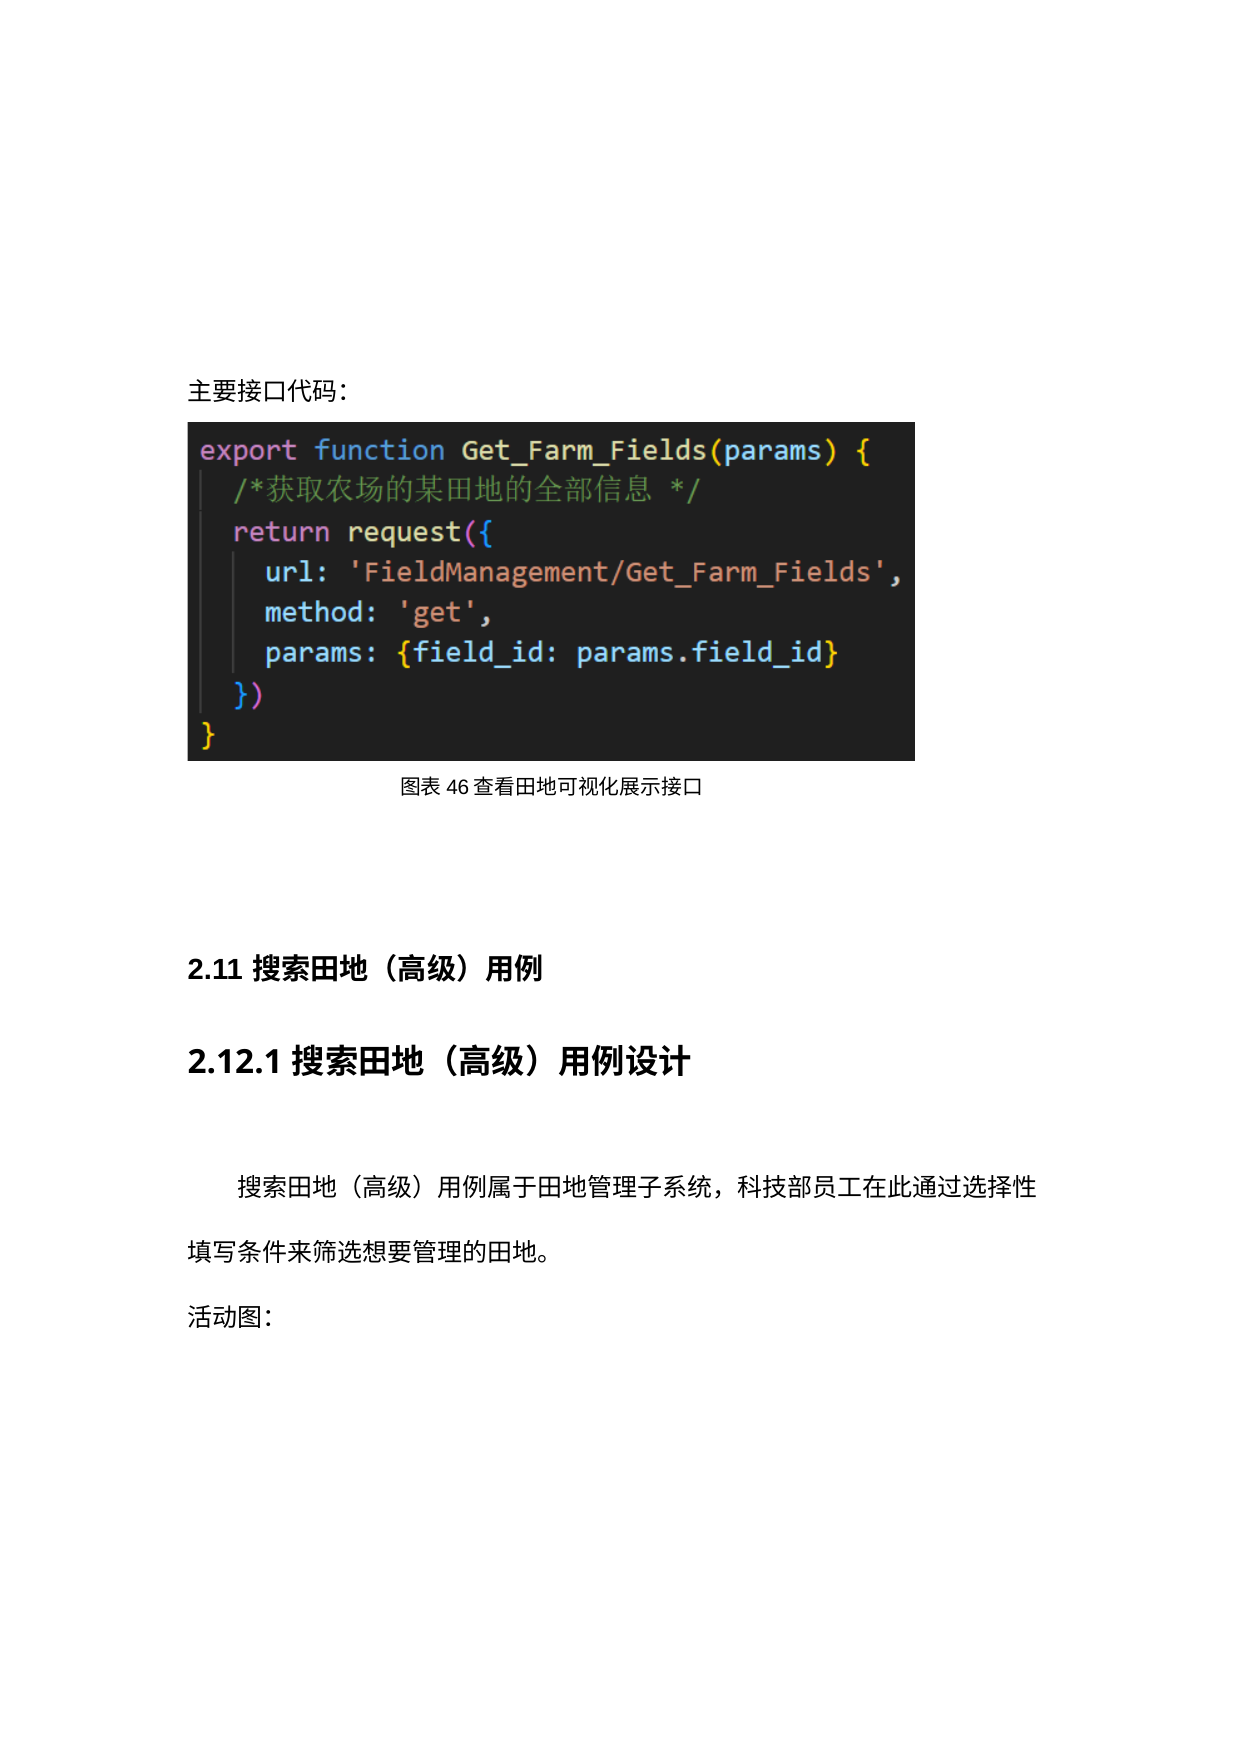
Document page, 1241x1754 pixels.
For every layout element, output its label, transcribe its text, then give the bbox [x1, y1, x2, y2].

subtitle 搜索田地（高级）用例 [187, 934, 1053, 999]
text 活动图： [187, 1283, 1053, 1348]
picture [187, 422, 915, 761]
text 主要接口代码： [187, 357, 1053, 422]
subtitle 2.12.1 搜索田地（高级）用例设计 [187, 1027, 1053, 1092]
text 搜索田地（高级）用例属于田地管理子系统，科技部员工在此通过选择性填写条件来筛选想要管理的田地。 [187, 1153, 1053, 1283]
